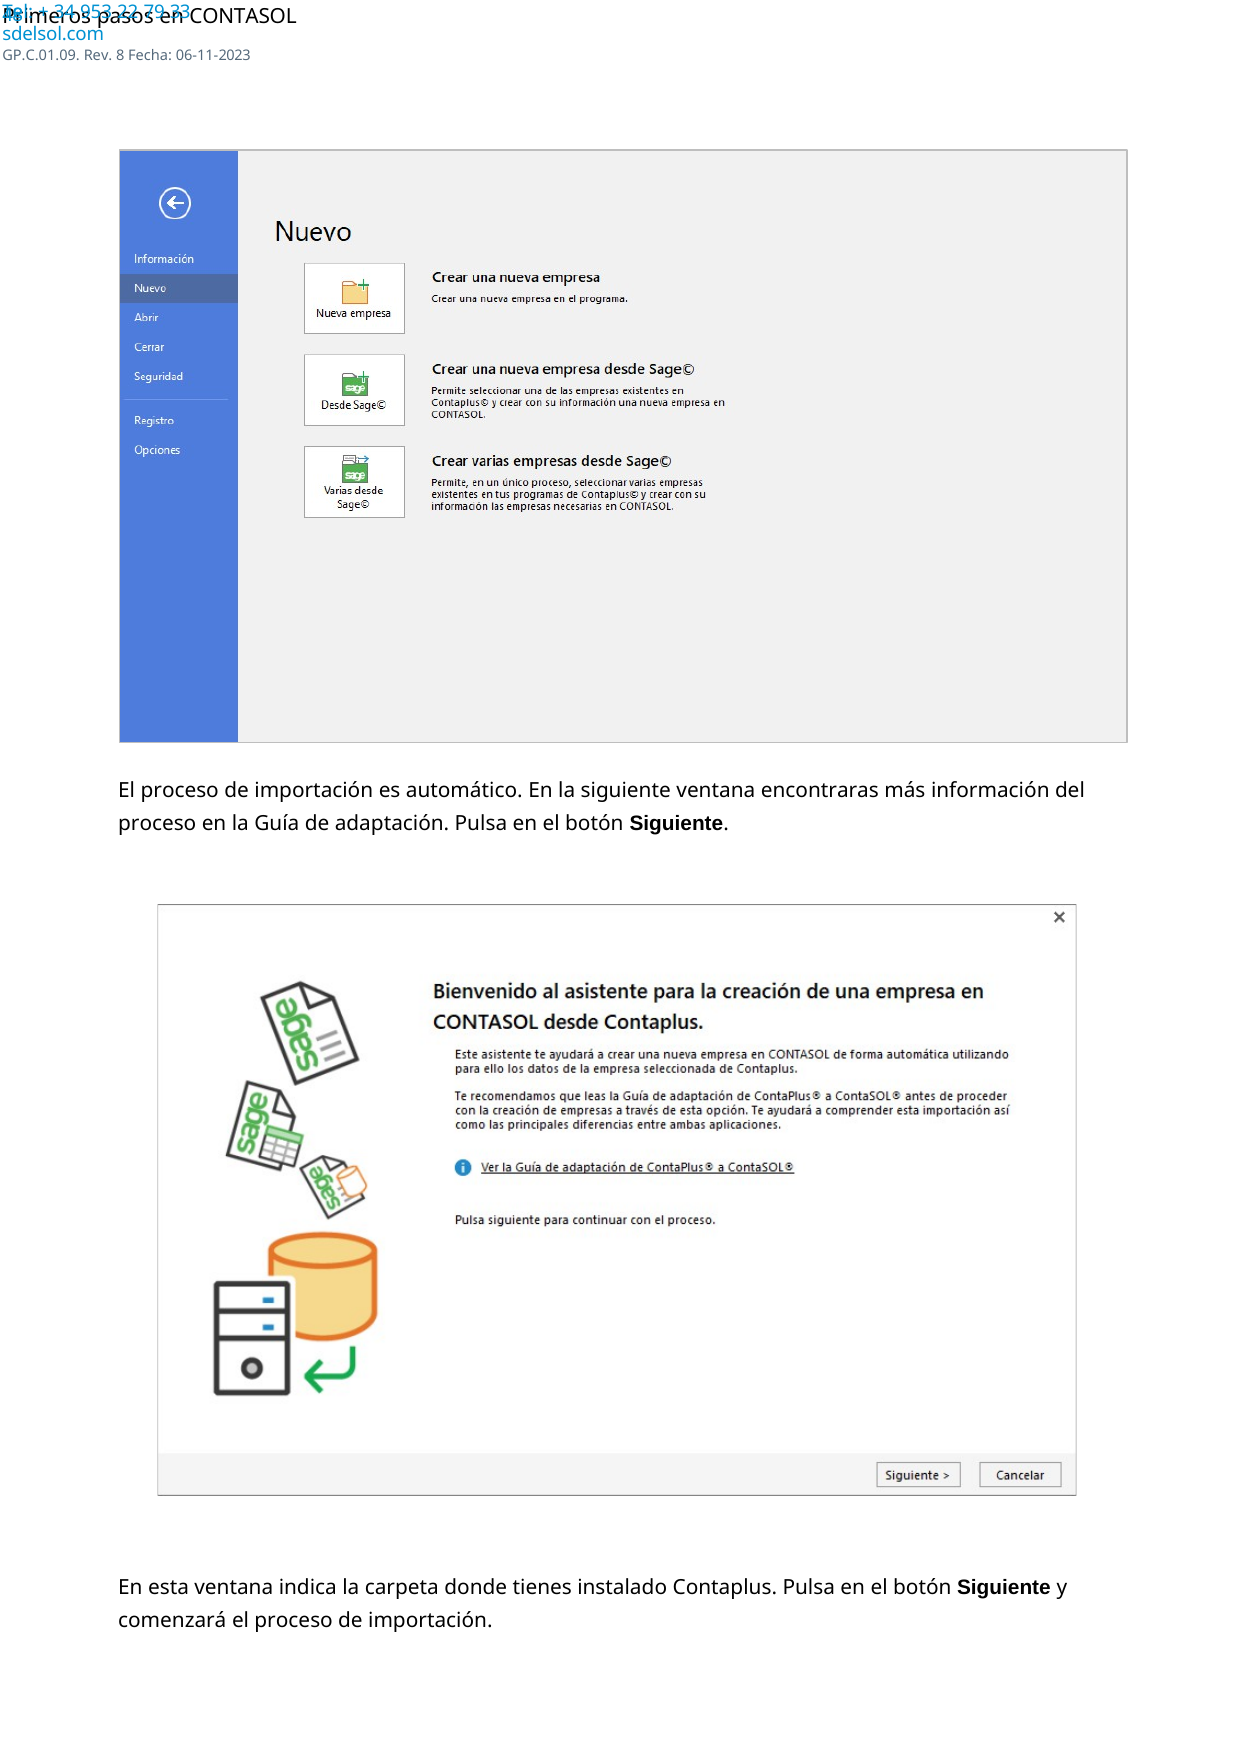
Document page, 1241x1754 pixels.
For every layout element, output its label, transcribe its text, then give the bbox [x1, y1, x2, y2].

text En esta ventana indica la carpeta donde tienes instalado Contaplus. Pulsa en el botón Siguiente y comenzará el proceso de importación. [118, 1572, 1117, 1633]
picture [157, 904, 1077, 1496]
picture [120, 151, 1126, 742]
text El proceso de importación es automático. En la siguiente ventana encontraras más información del proceso en la Guía de adaptación. Pulsa en el botón Siguiente. [118, 776, 1117, 837]
